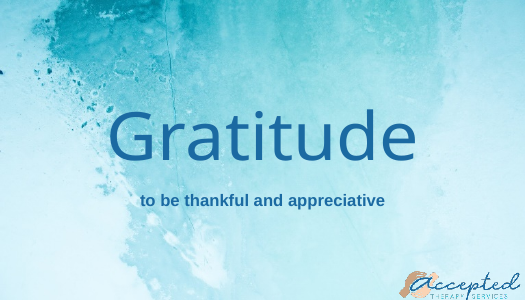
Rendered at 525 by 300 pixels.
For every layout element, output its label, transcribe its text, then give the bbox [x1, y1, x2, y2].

picture [0, 0, 525, 300]
subtitle Gratitude [39, 89, 486, 180]
text to be thankful and appreciative [39, 191, 486, 210]
